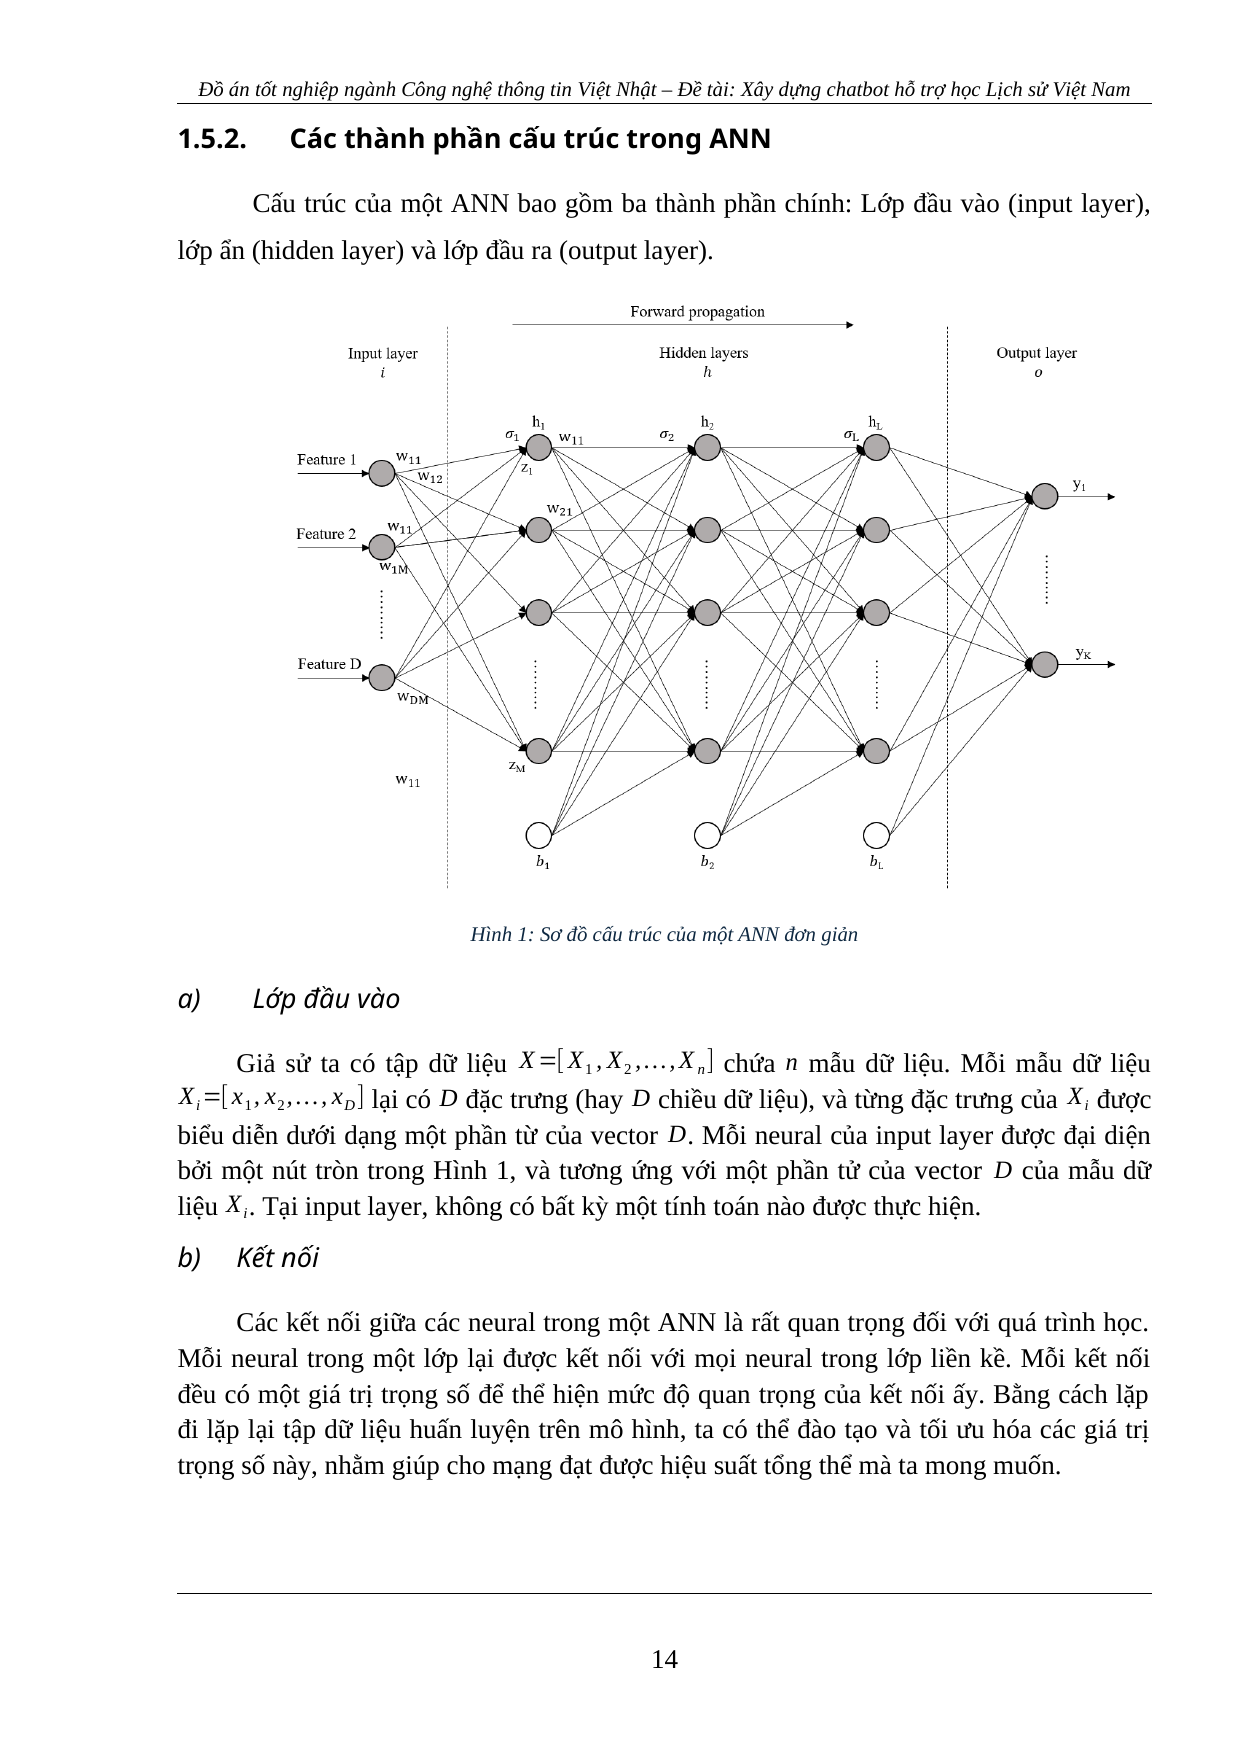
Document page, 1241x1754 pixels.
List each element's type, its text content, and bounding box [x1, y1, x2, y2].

subtitle Kết nối [177, 1239, 1152, 1276]
text Các kết nối giữa các neural trong một ANN là rất quan trọng đối với quá trình học. Mỗi neural trong một lớp lại được kết nối với mọi neural trong lớp liền kề. Mỗi kết nối đều có một giá trị trọng số để thể hiện mức độ quan trọng của kết nối ấy. Bằng cách lặp đi lặp lại tập dữ liệu huấn luyện trên mô hình, ta có thể đào tạo và tối ưu hóa các giá trị trọng số này, nhằm giúp cho mạng đạt được hiệu suất tổng thể mà ta mong muốn. [177, 1306, 1152, 1481]
subtitle Lớp đầu vào [177, 979, 1152, 1016]
subtitle Các thành phần cấu trúc trong ANN [177, 119, 1152, 156]
text Giả sử ta có tập dữ liệu chứa mẫu dữ liệu. Mỗi mẫu dữ liệu lại có đặc trưng (hay chiều dữ liệu), và từng đặc trưng của được biểu diễn dưới dạng một phần từ của vector . Mỗi neural của input layer được đại diện bởi một nút tròn trong Hình 1, và tương ứng với một phần tử của vector của mẫu dữ liệu . Tại input layer, không có bất kỳ một tính toán nào được thực hiện. [177, 1047, 1152, 1222]
text Hình 1: Sơ đồ cấu trúc của một ANN đơn giản [177, 922, 1152, 946]
text Cấu trúc của một ANN bao gồm ba thành phần chính: Lớp đầu vào (input layer), lớp ẩn (hidden layer) và lớp đầu ra (output layer). [177, 187, 1152, 265]
picture [266, 293, 1138, 895]
